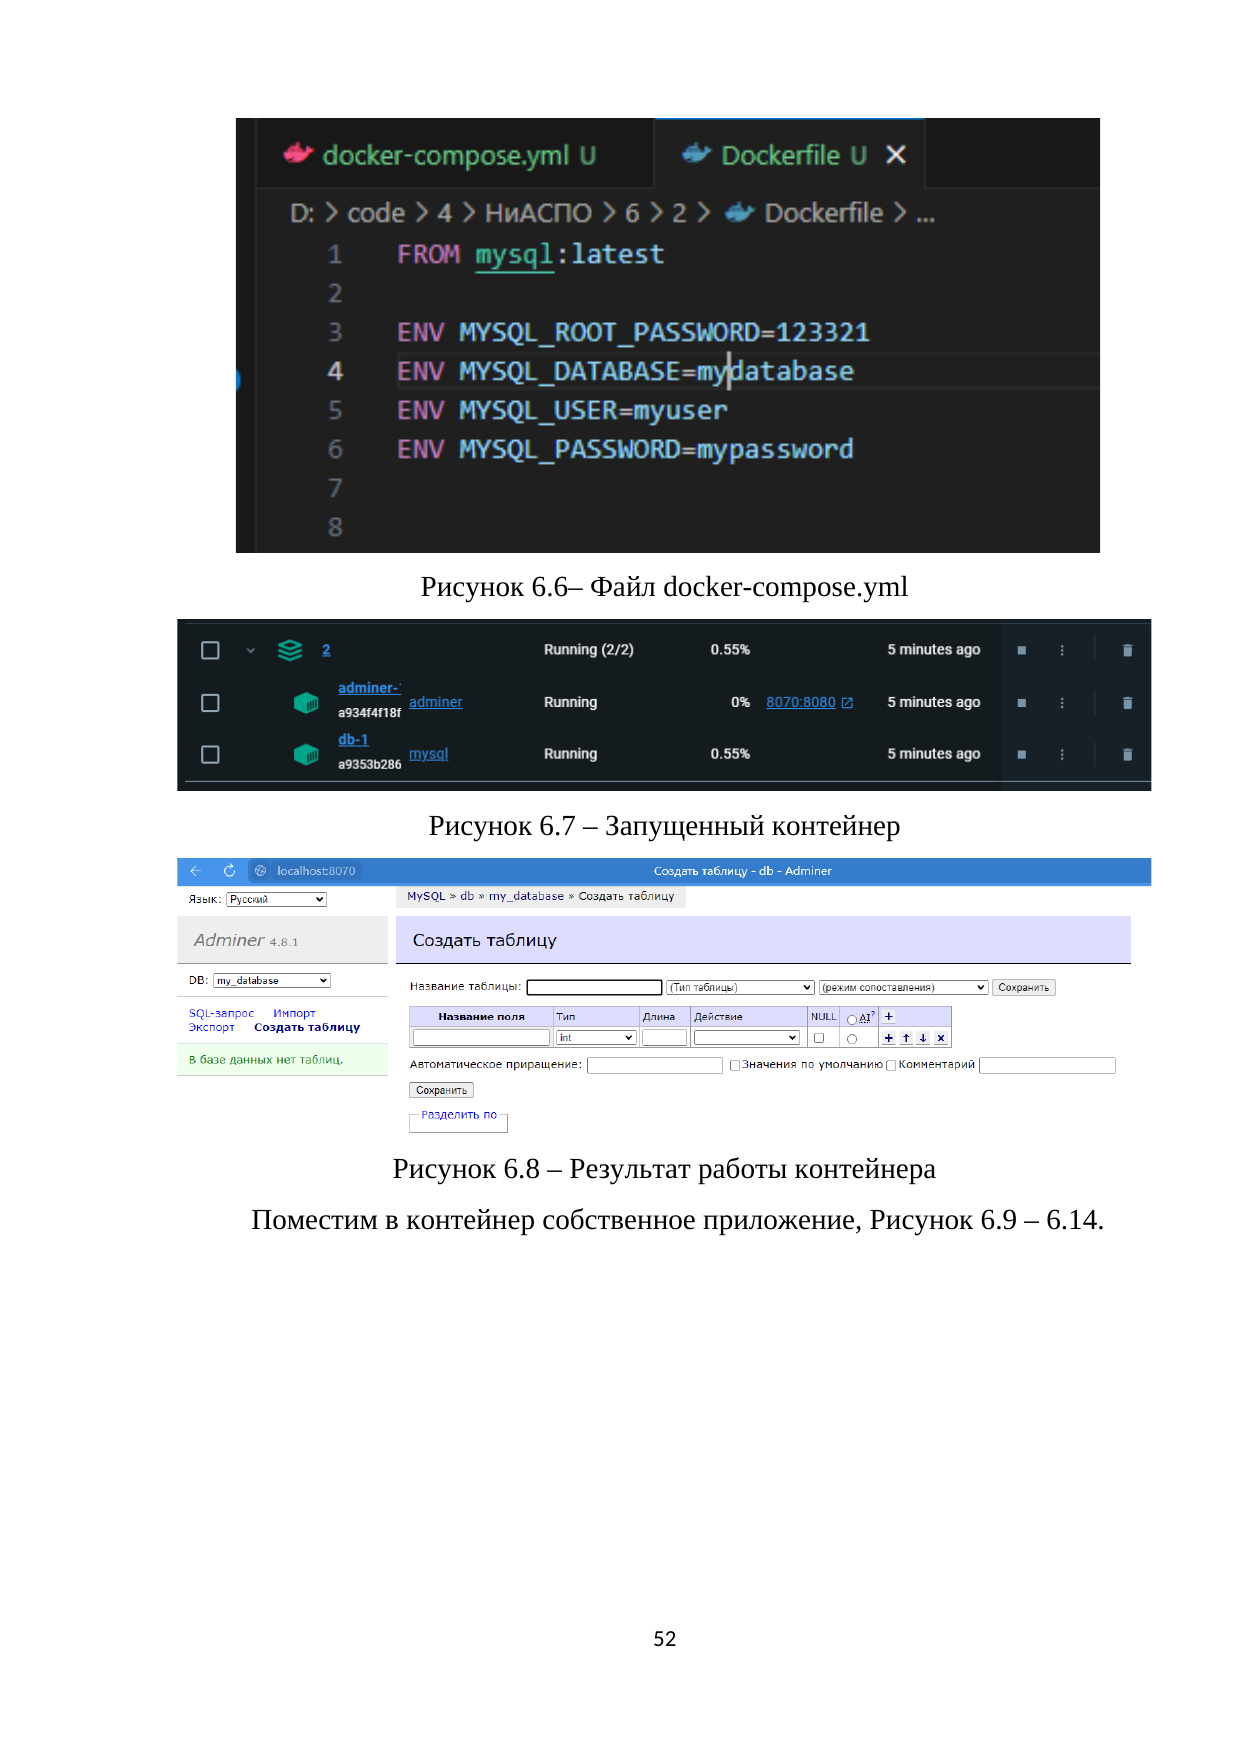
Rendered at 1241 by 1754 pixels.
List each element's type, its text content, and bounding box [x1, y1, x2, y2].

text Рисунок 6.6– Файл docker-compose.yml [177, 569, 1152, 603]
text Рисунок 6.7 – Запущенный контейнер [177, 808, 1152, 841]
picture [235, 118, 1101, 553]
picture [177, 858, 1152, 1135]
picture [177, 619, 1152, 791]
text Рисунок 6.8 – Результат работы контейнера [177, 1151, 1152, 1185]
text Поместим в контейнер собственное приложение, Рисунок 6.9 – 6.14. [177, 1202, 1152, 1235]
